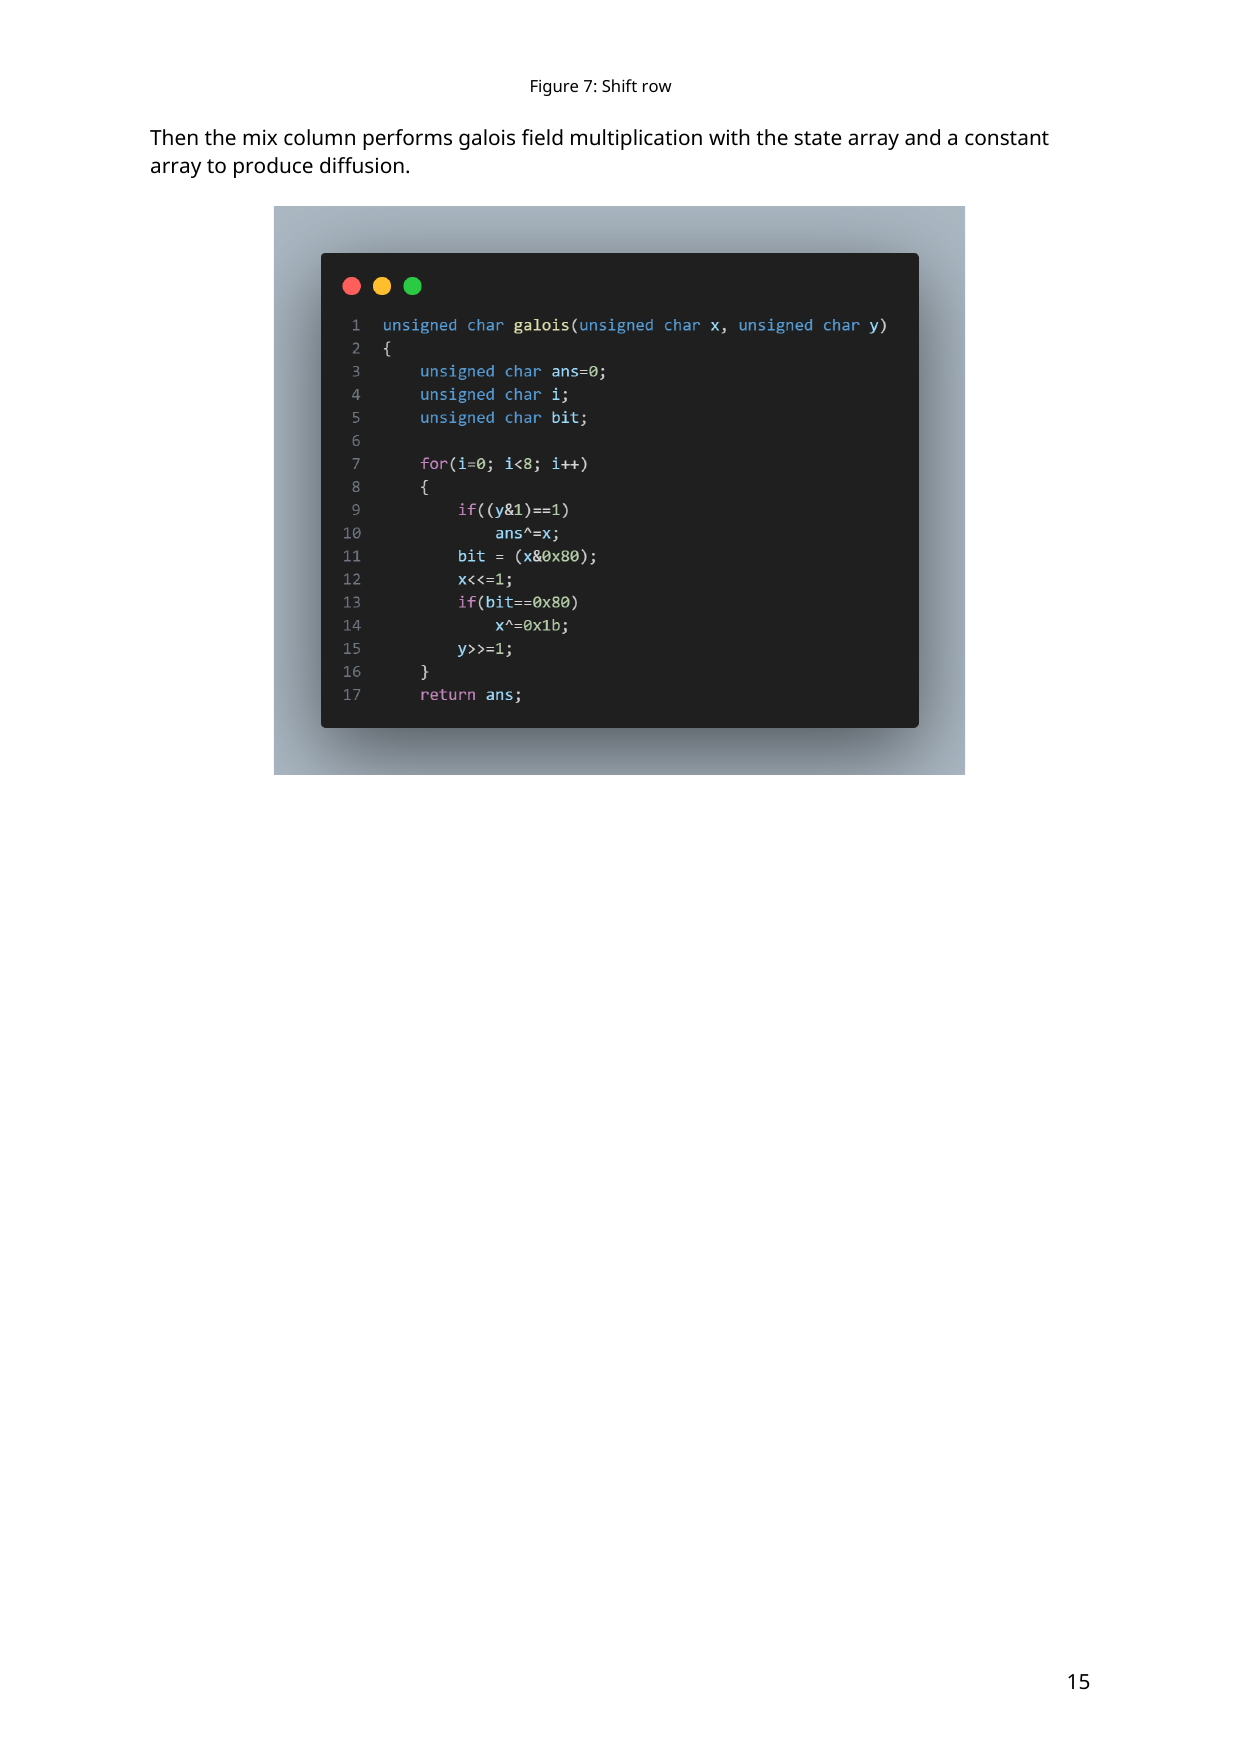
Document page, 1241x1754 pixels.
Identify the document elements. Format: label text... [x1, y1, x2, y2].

picture [273, 206, 966, 775]
subtitle Figure 7: Shift row [150, 75, 1090, 98]
subtitle Then the mix column performs galois field multiplication with the state array and a constant array to produce diffusion. [150, 123, 1090, 179]
